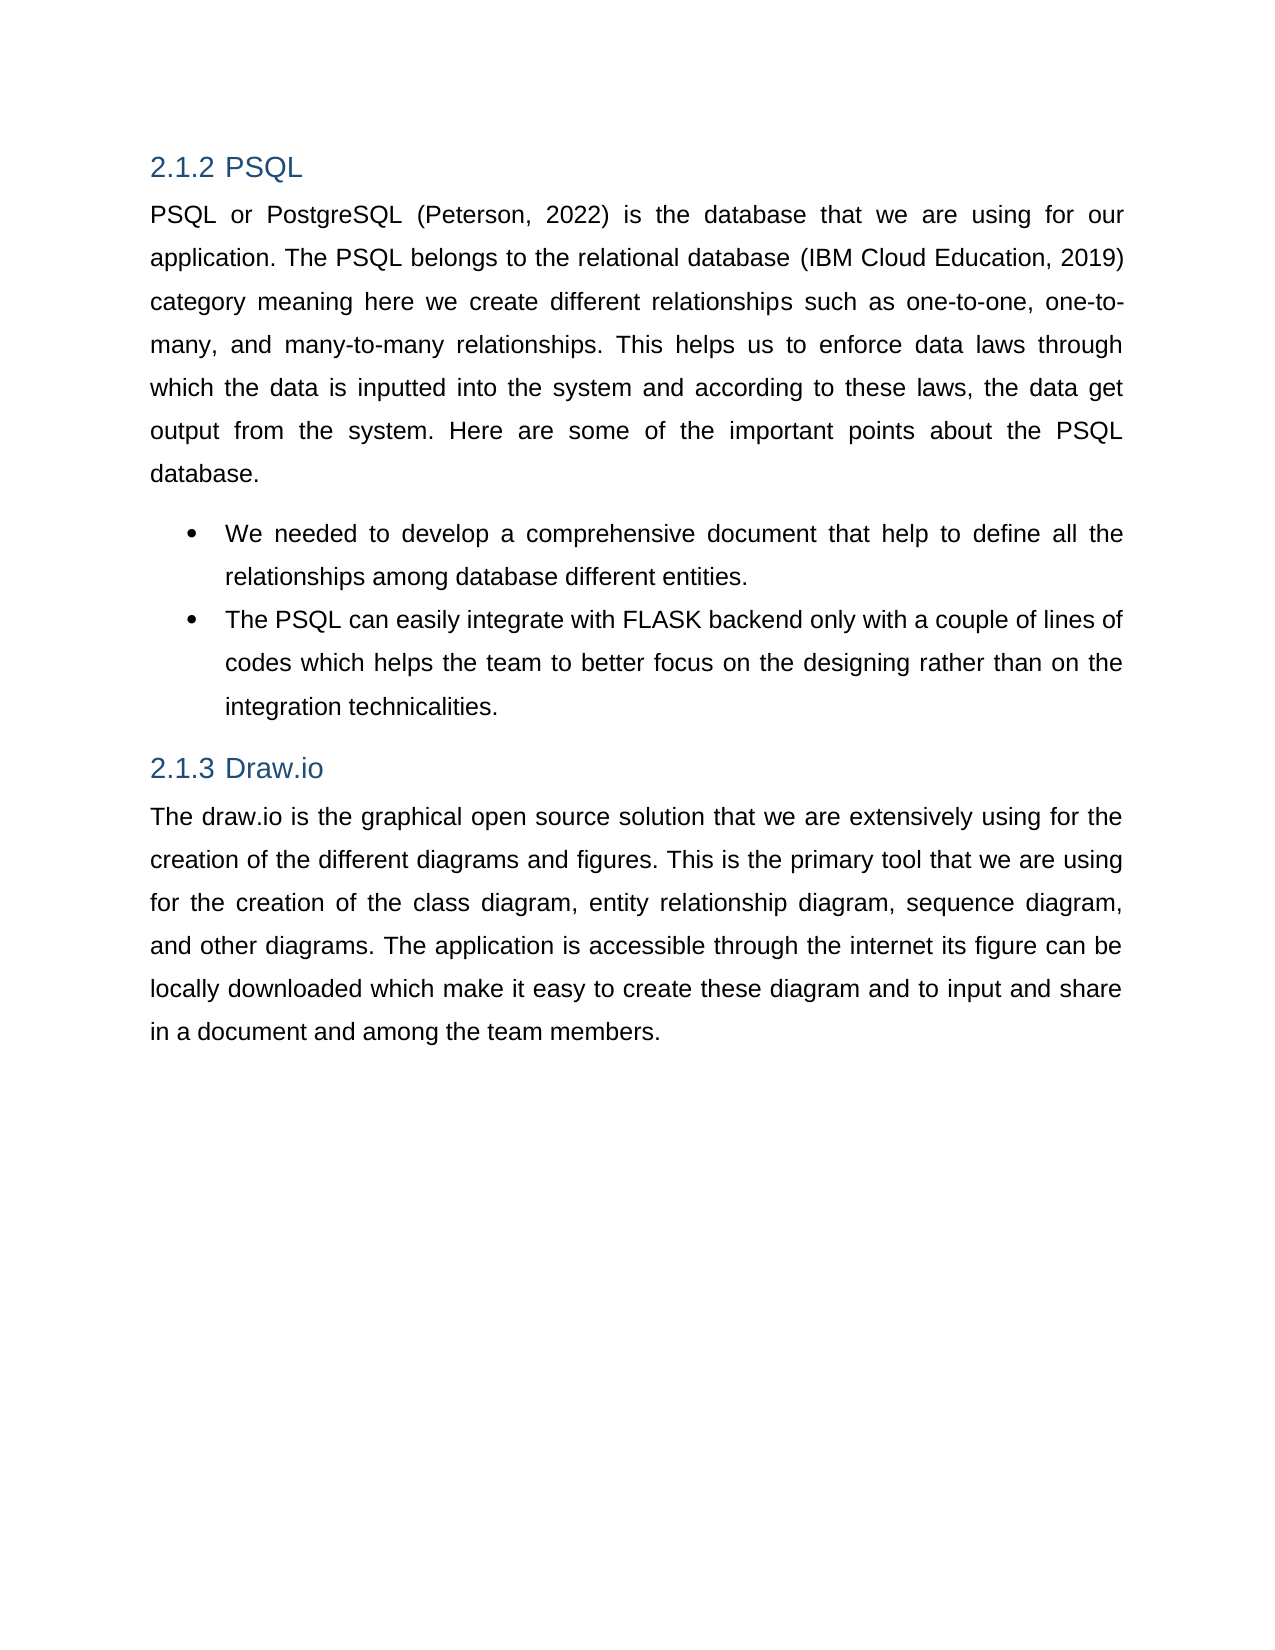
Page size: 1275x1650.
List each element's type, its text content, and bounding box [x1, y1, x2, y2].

list The PSQL can easily integrate with FLASK backend only with a couple of lines of codes which helps the team to better focus on the designing rather than on the integration technicalities. [187, 605, 1125, 720]
subtitle 2.1.2 PSQL [150, 150, 1125, 183]
list We needed to develop a comprehensive document that help to define all the relationships among database different entities. [187, 519, 1125, 591]
subtitle 2.1.3 Draw.io [150, 751, 1125, 785]
text The draw.io is the graphical open source solution that we are extensively using for the creation of the different diagrams and figures. This is the primary tool that we are using for the creation of the class diagram, entity relationship diagram, sequence diagram, and other diagrams. The application is accessible through the internet its figure can be locally downloaded which make it easy to create these diagram and to input and share in a document and among the team members. [150, 802, 1125, 1046]
text PSQL or PostgreSQL is the database that we are using for our application. The PSQL belongs to the relational database category meaning here we create different relationships such as one-to-one, one-to-many, and many-to-many relationships. This helps us to enforce data laws through which the data is inputted into the system and according to these laws, the data get output from the system. Here are some of the important points about the PSQL database. [150, 200, 1125, 488]
